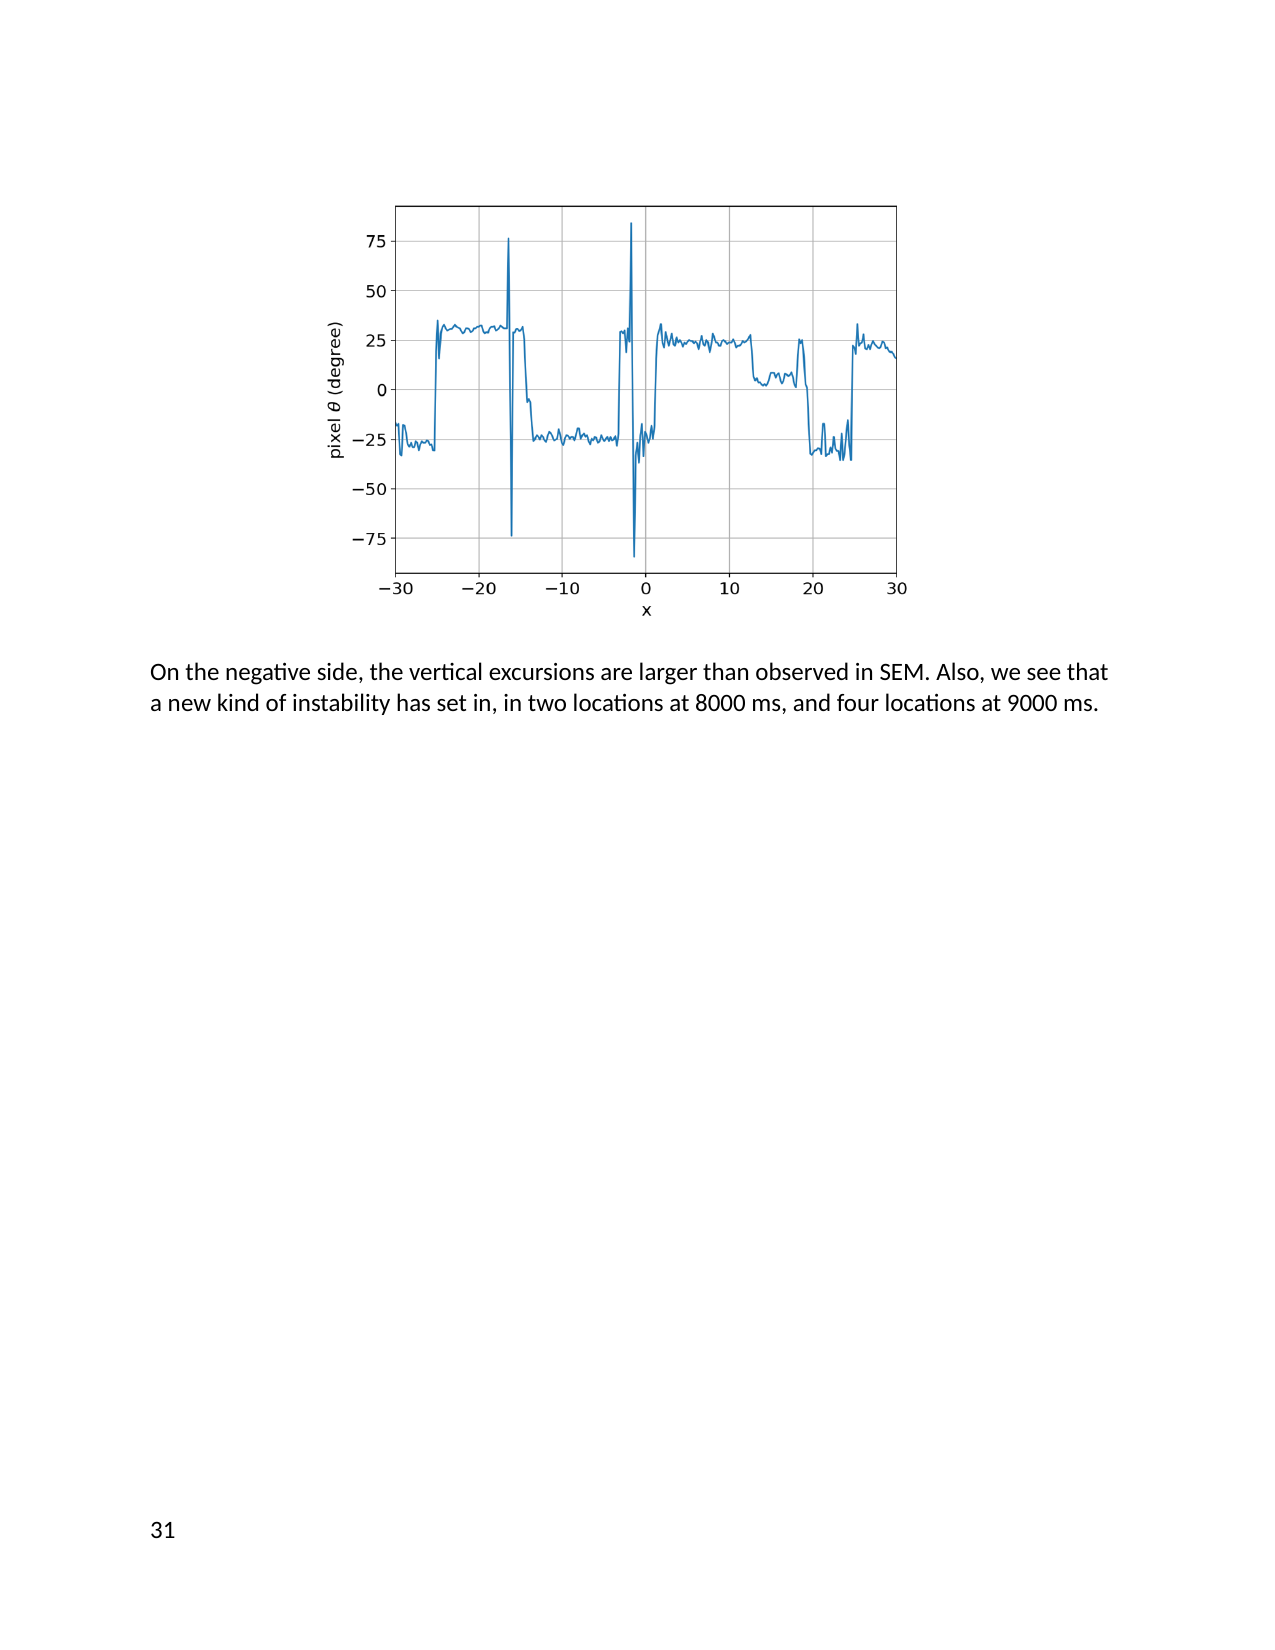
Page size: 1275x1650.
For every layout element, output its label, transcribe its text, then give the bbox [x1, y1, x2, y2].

text On the negative side, the vertical excursions are larger than observed in SEM. Also, we see that a new kind of instability has set in, in two locations at 8000 ms, and four locations at 9000 ms. [150, 656, 1125, 717]
picture [314, 150, 961, 626]
